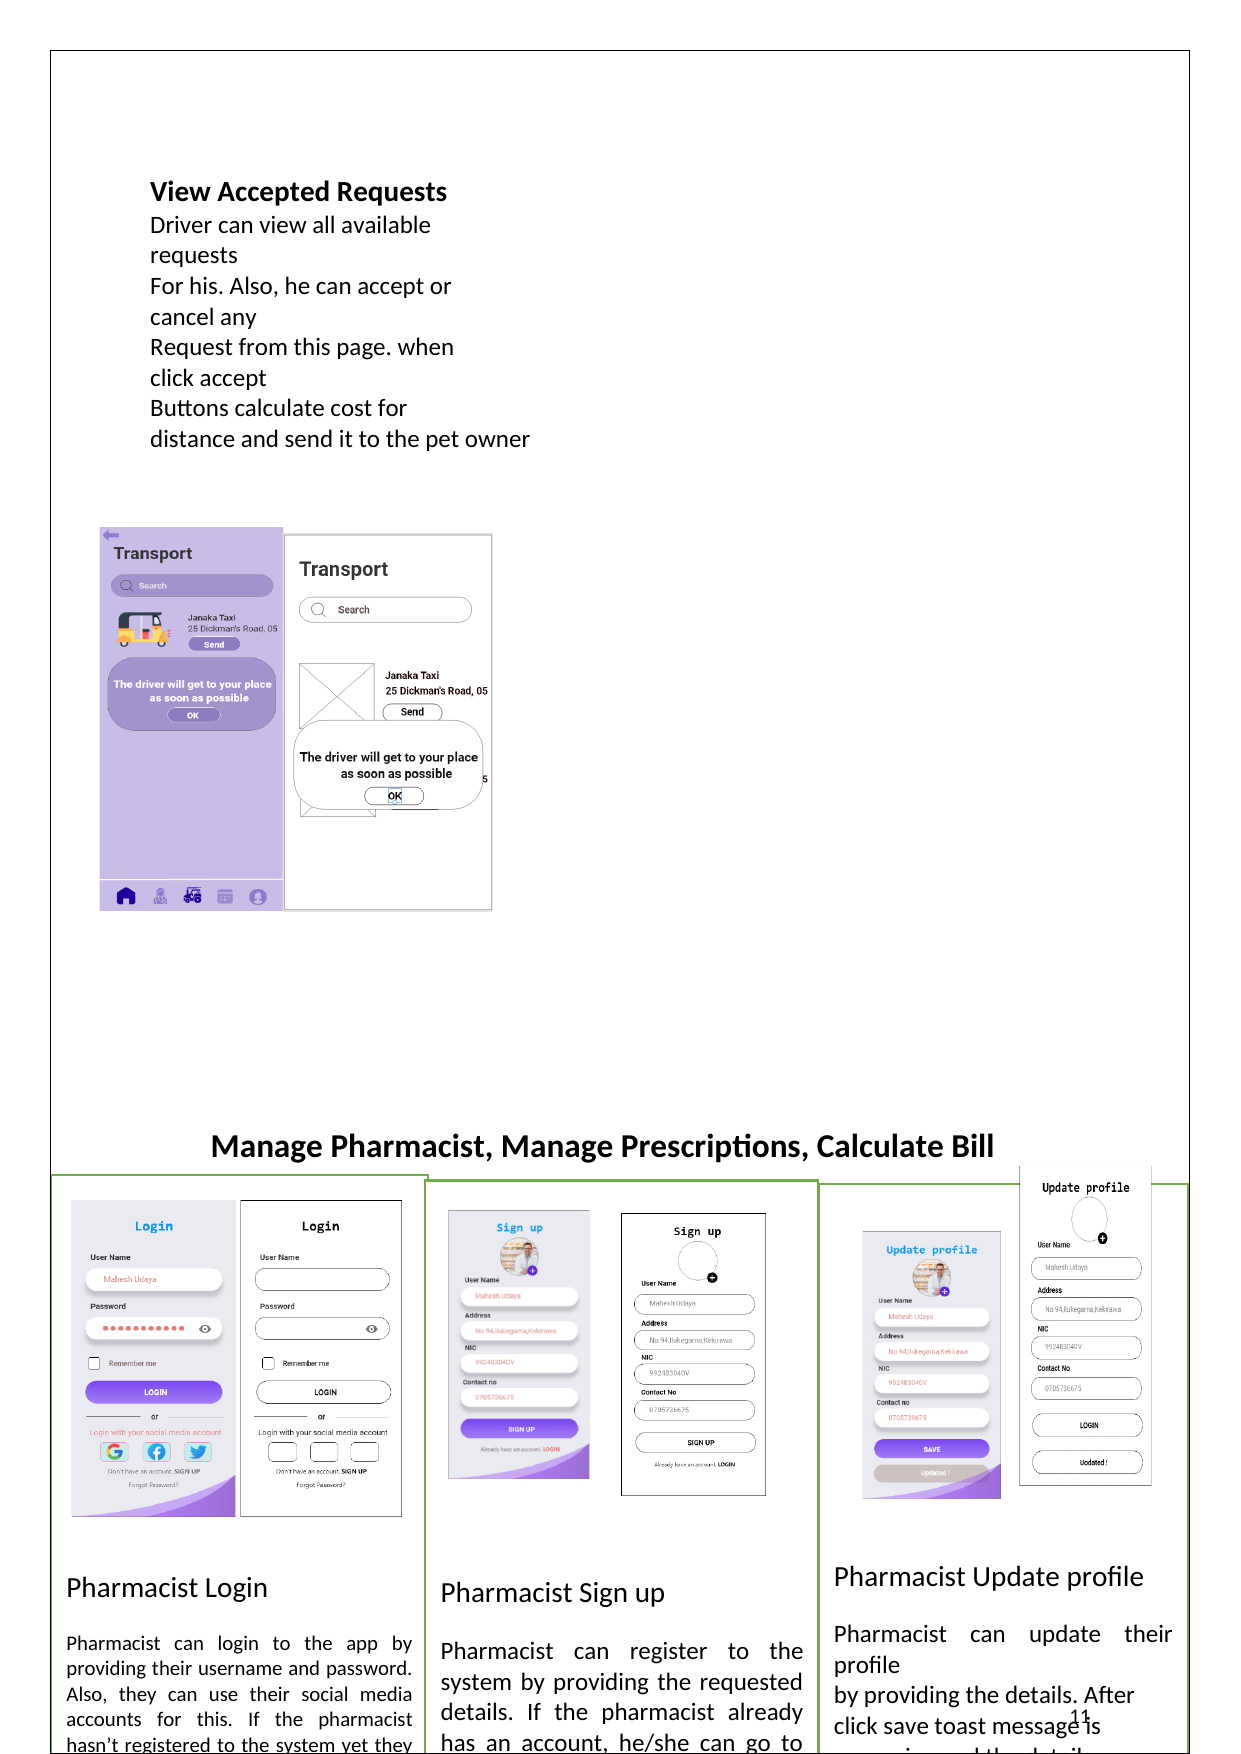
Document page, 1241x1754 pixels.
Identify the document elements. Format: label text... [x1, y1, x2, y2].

picture [448, 1210, 590, 1479]
picture [99, 527, 493, 912]
text Driver can view all available [150, 209, 1090, 240]
text Buttons calculate cost for [150, 392, 1090, 423]
picture [621, 1213, 766, 1496]
picture [71, 1200, 236, 1517]
text requests [150, 240, 1090, 270]
picture [862, 1231, 1001, 1499]
picture [1019, 1166, 1152, 1486]
text distance and send it to the pet owner [150, 423, 1090, 453]
picture [240, 1200, 402, 1517]
text cancel any [150, 301, 1090, 331]
text View Accepted Requests [150, 173, 1090, 209]
text Request from this page. when [150, 331, 1090, 362]
text click accept [150, 362, 1090, 392]
text Manage Pharmacist, Manage Prescriptions, Calculate Bill [75, 1125, 1165, 1166]
text For his. Also, he can accept or [150, 270, 1090, 301]
